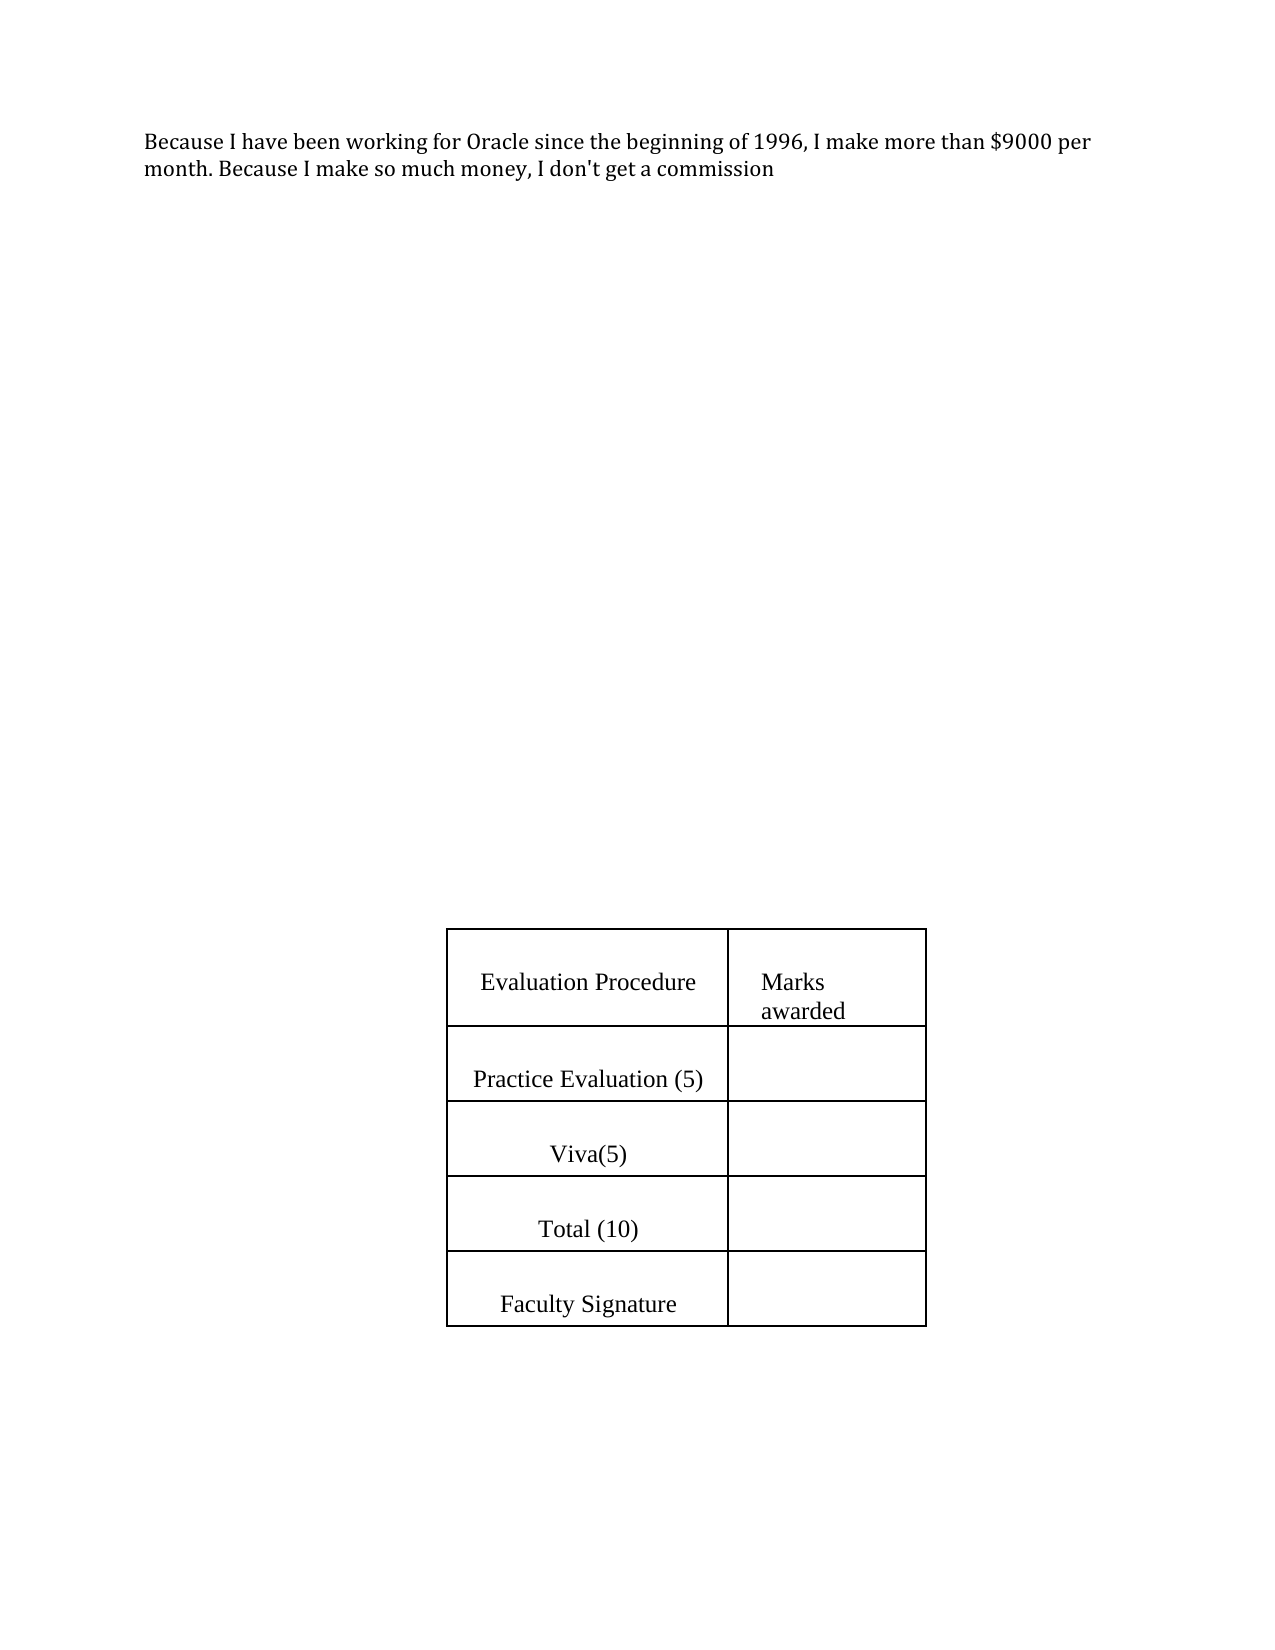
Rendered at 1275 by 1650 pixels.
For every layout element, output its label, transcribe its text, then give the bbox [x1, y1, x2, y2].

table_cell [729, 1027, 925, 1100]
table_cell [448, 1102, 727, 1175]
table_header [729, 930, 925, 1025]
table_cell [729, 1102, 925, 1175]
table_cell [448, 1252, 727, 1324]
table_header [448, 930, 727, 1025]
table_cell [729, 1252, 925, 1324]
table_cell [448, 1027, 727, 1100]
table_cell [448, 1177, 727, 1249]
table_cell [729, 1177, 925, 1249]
text Because I have been working for Oracle since the beginning of 1996, I make more than $9000 per month. Because I make so much money, I don't get a commission [144, 128, 1139, 182]
